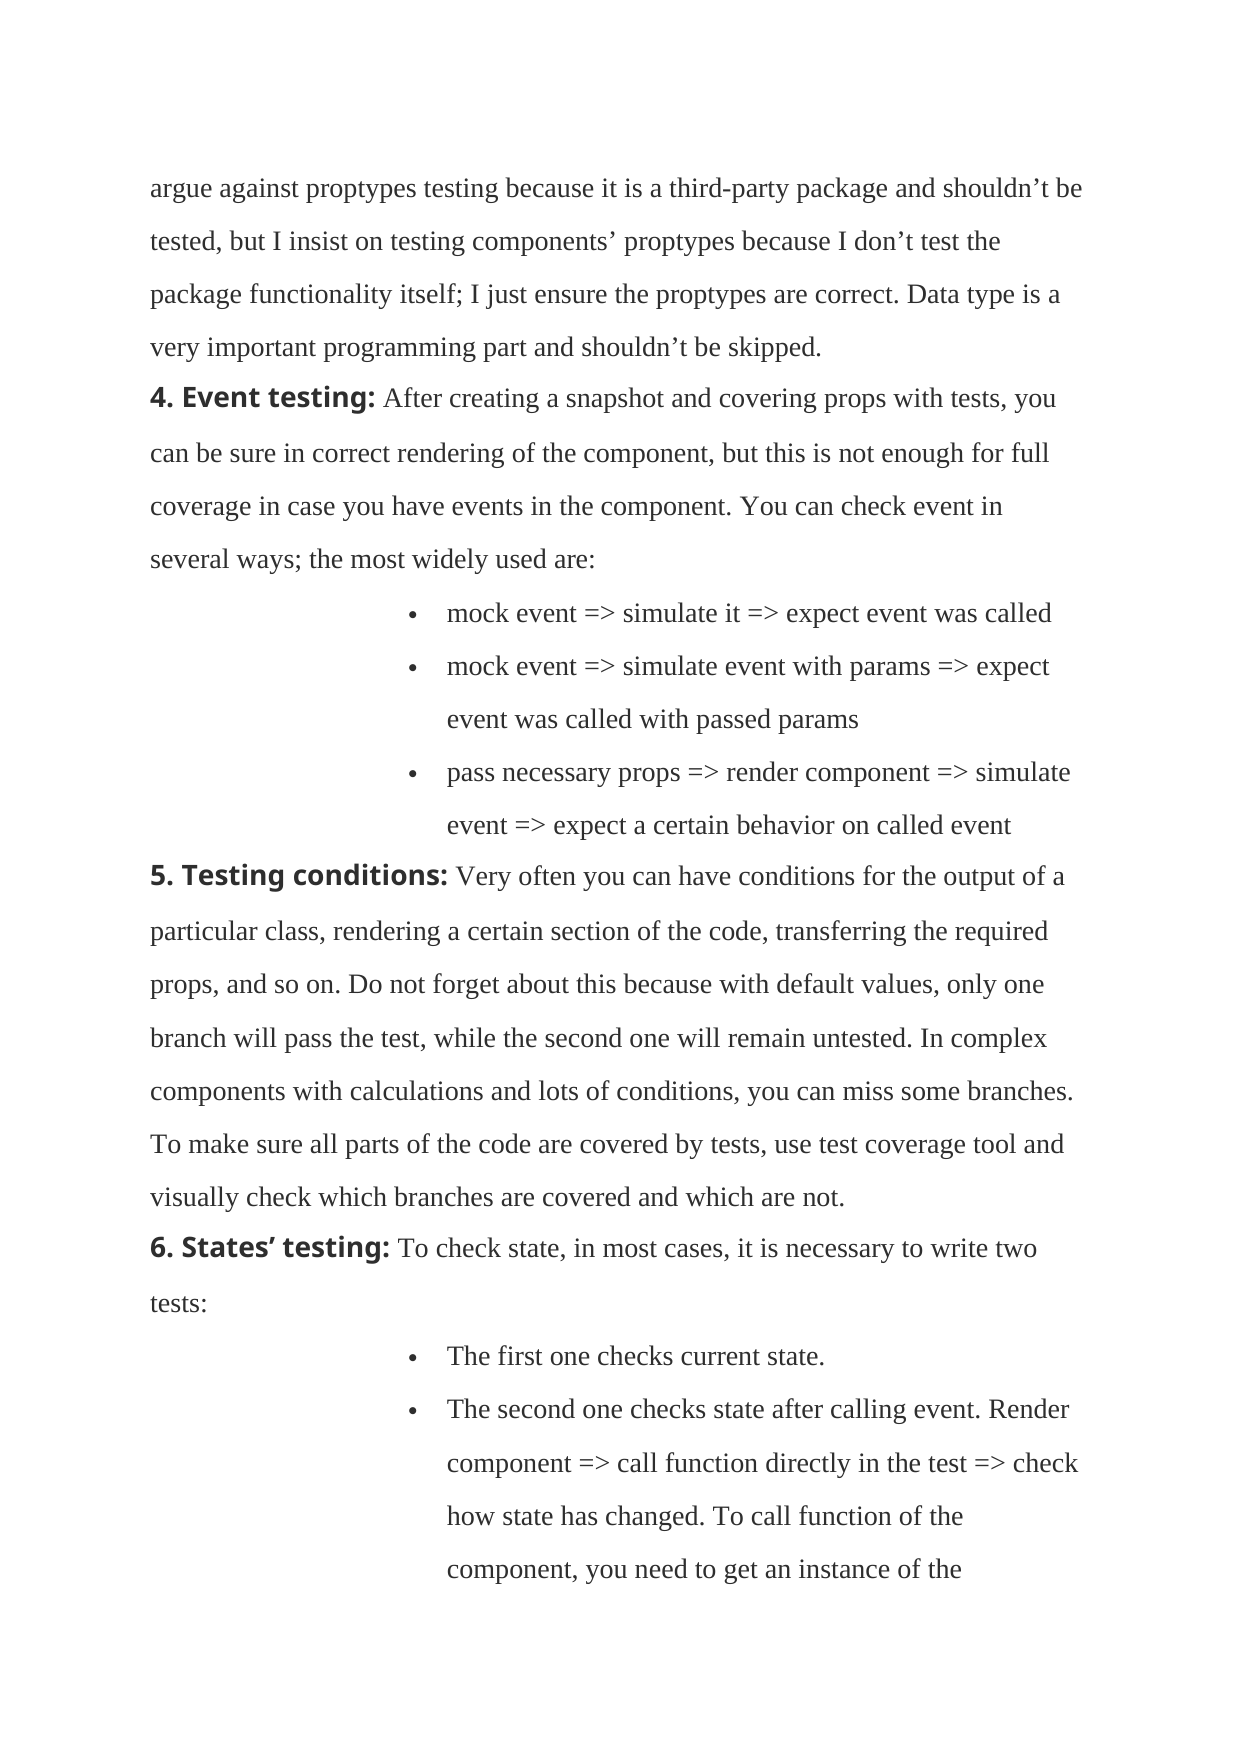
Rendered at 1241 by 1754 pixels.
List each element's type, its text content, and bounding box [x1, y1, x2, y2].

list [409, 1372, 1090, 1584]
text 4. Event testing: After creating a snapshot and covering props with tests, you can be sure in correct rendering of the component, but this is not enough for full coverage in case you have events in the component. You can check event in several ways; the most widely used are: [150, 362, 1090, 575]
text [150, 150, 1090, 362]
text 6. States’ testing: To check state, in most cases, it is necessary to write two tests: [150, 1212, 1090, 1319]
text 5. Testing conditions: Very often you can have conditions for the output of a particular class, rendering a certain section of the code, transferring the required props, and so on. Do not forget about this because with default values, only one branch will pass the test, while the second one will remain untested. In complex components with calculations and lots of conditions, you can miss some branches. To make sure all parts of the code are covered by tests, use test coverage tool and visually check which branches are covered and which are not. [150, 841, 1090, 1212]
list The first one checks current state. [409, 1319, 1090, 1372]
list pass necessary props => render component => simulate event => expect a certain behavior on called event [409, 734, 1090, 841]
list mock event => simulate it => expect event was called [409, 575, 1090, 628]
list mock event => simulate event with params => expect event was called with passed params [409, 628, 1090, 734]
